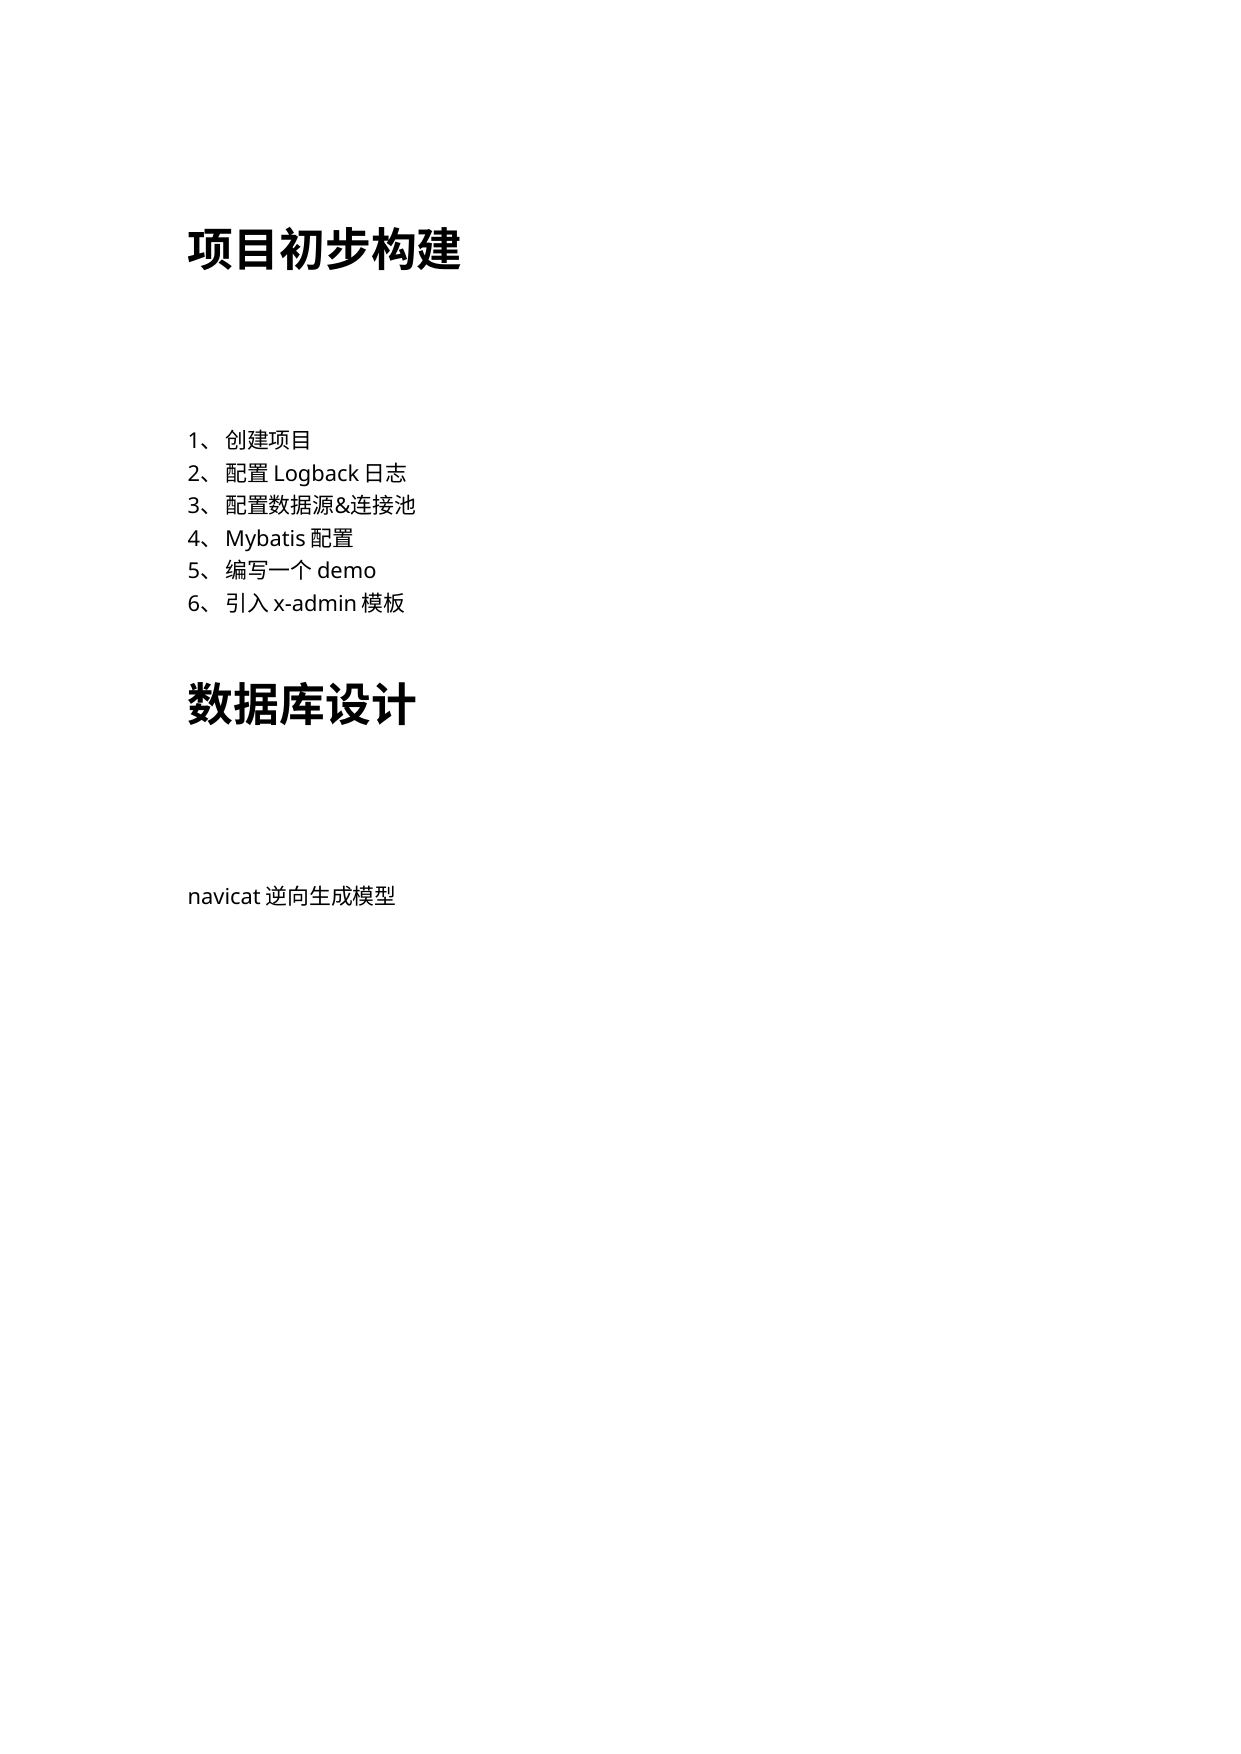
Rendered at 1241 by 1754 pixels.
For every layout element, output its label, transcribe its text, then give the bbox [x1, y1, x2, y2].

text navicat逆向生成模型 [187, 879, 1053, 911]
list 配置Logback日志 [187, 455, 1053, 488]
subtitle 数据库设计 [187, 653, 1053, 751]
list 配置数据源&连接池 [187, 488, 1053, 520]
list 创建项目 [187, 423, 1053, 455]
subtitle 项目初步构建 [187, 197, 1053, 295]
list Mybatis配置 [187, 520, 1053, 553]
list 编写一个demo [187, 553, 1053, 585]
list 引入x-admin模板 [187, 585, 1053, 618]
